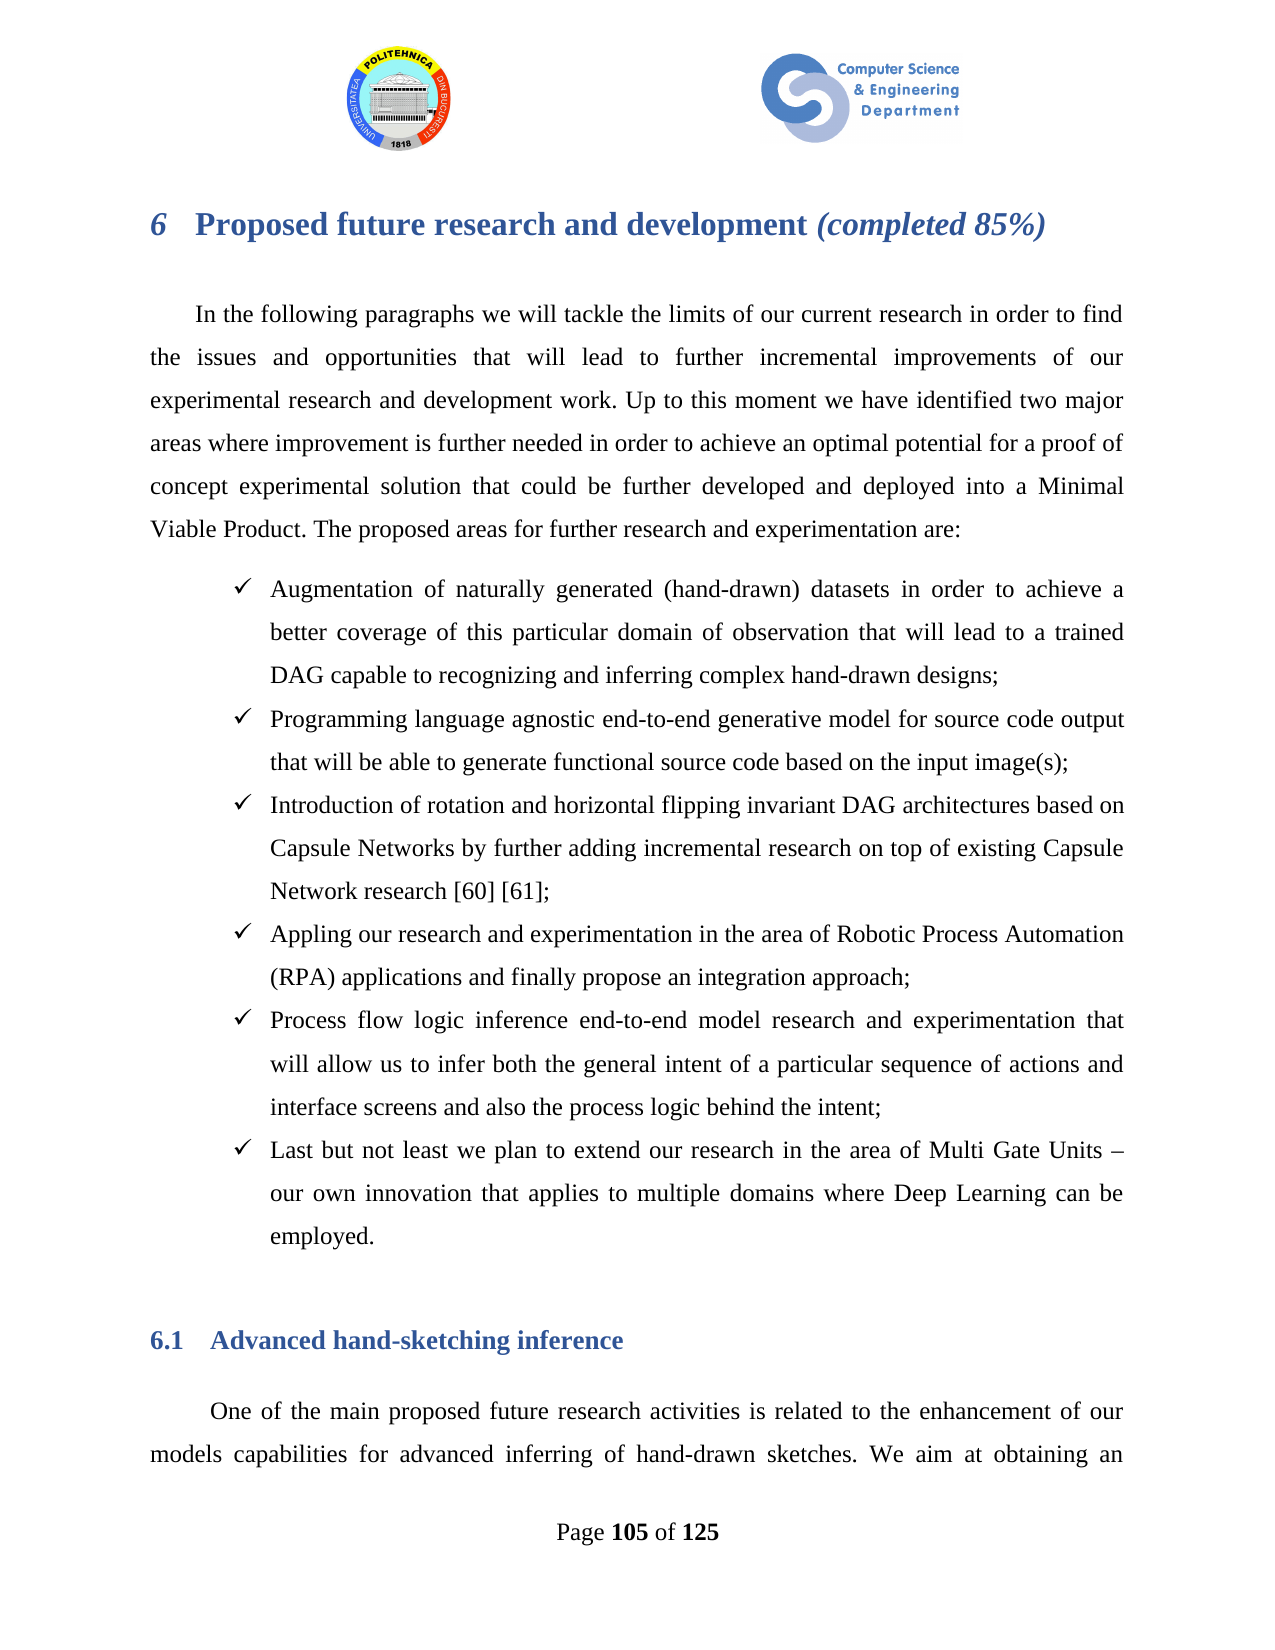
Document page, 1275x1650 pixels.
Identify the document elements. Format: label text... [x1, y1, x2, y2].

subtitle Proposed future research and development (completed 85%) [150, 204, 1125, 242]
list Programming language agnostic end-to-end generative model for source code output that will be able to generate functional source code based on the input image(s); [232, 704, 1125, 776]
subtitle Advanced hand-sketching inference [150, 1324, 1125, 1355]
picture [760, 53, 963, 144]
text In the following paragraphs we will tackle the limits of our current research in order to find the issues and opportunities that will lead to further incremental improvements of our experimental research and development work. Up to this moment we have identified two major areas where improvement is further needed in order to achieve an optimal potential for a proof of concept experimental solution that could be further developed and deployed into a Minimal Viable Product. The proposed areas for further research and experimentation are: [150, 299, 1125, 543]
list Introduction of rotation and horizontal flipping invariant DAG architectures based on Capsule Networks by further adding incremental research on top of existing Capsule Network research ; [232, 790, 1125, 905]
list Appling our research and experimentation in the area of Robotic Process Automation (RPA) applications and finally propose an integration approach; [232, 919, 1125, 991]
list Augmentation of naturally generated (hand-drawn) datasets in order to achieve a better coverage of this particular domain of observation that will lead to a trained DAG capable to recognizing and inferring complex hand-drawn designs; [232, 574, 1125, 689]
list Process flow logic inference end-to-end model research and experimentation that will allow us to infer both the general intent of a particular sequence of actions and interface screens and also the process logic behind the intent; [232, 1006, 1125, 1121]
list Last but not least we plan to extend our research in the area of Multi Gate Units – our own innovation that applies to multiple domains where Deep Learning can be employed. [232, 1135, 1125, 1250]
picture [346, 46, 451, 151]
